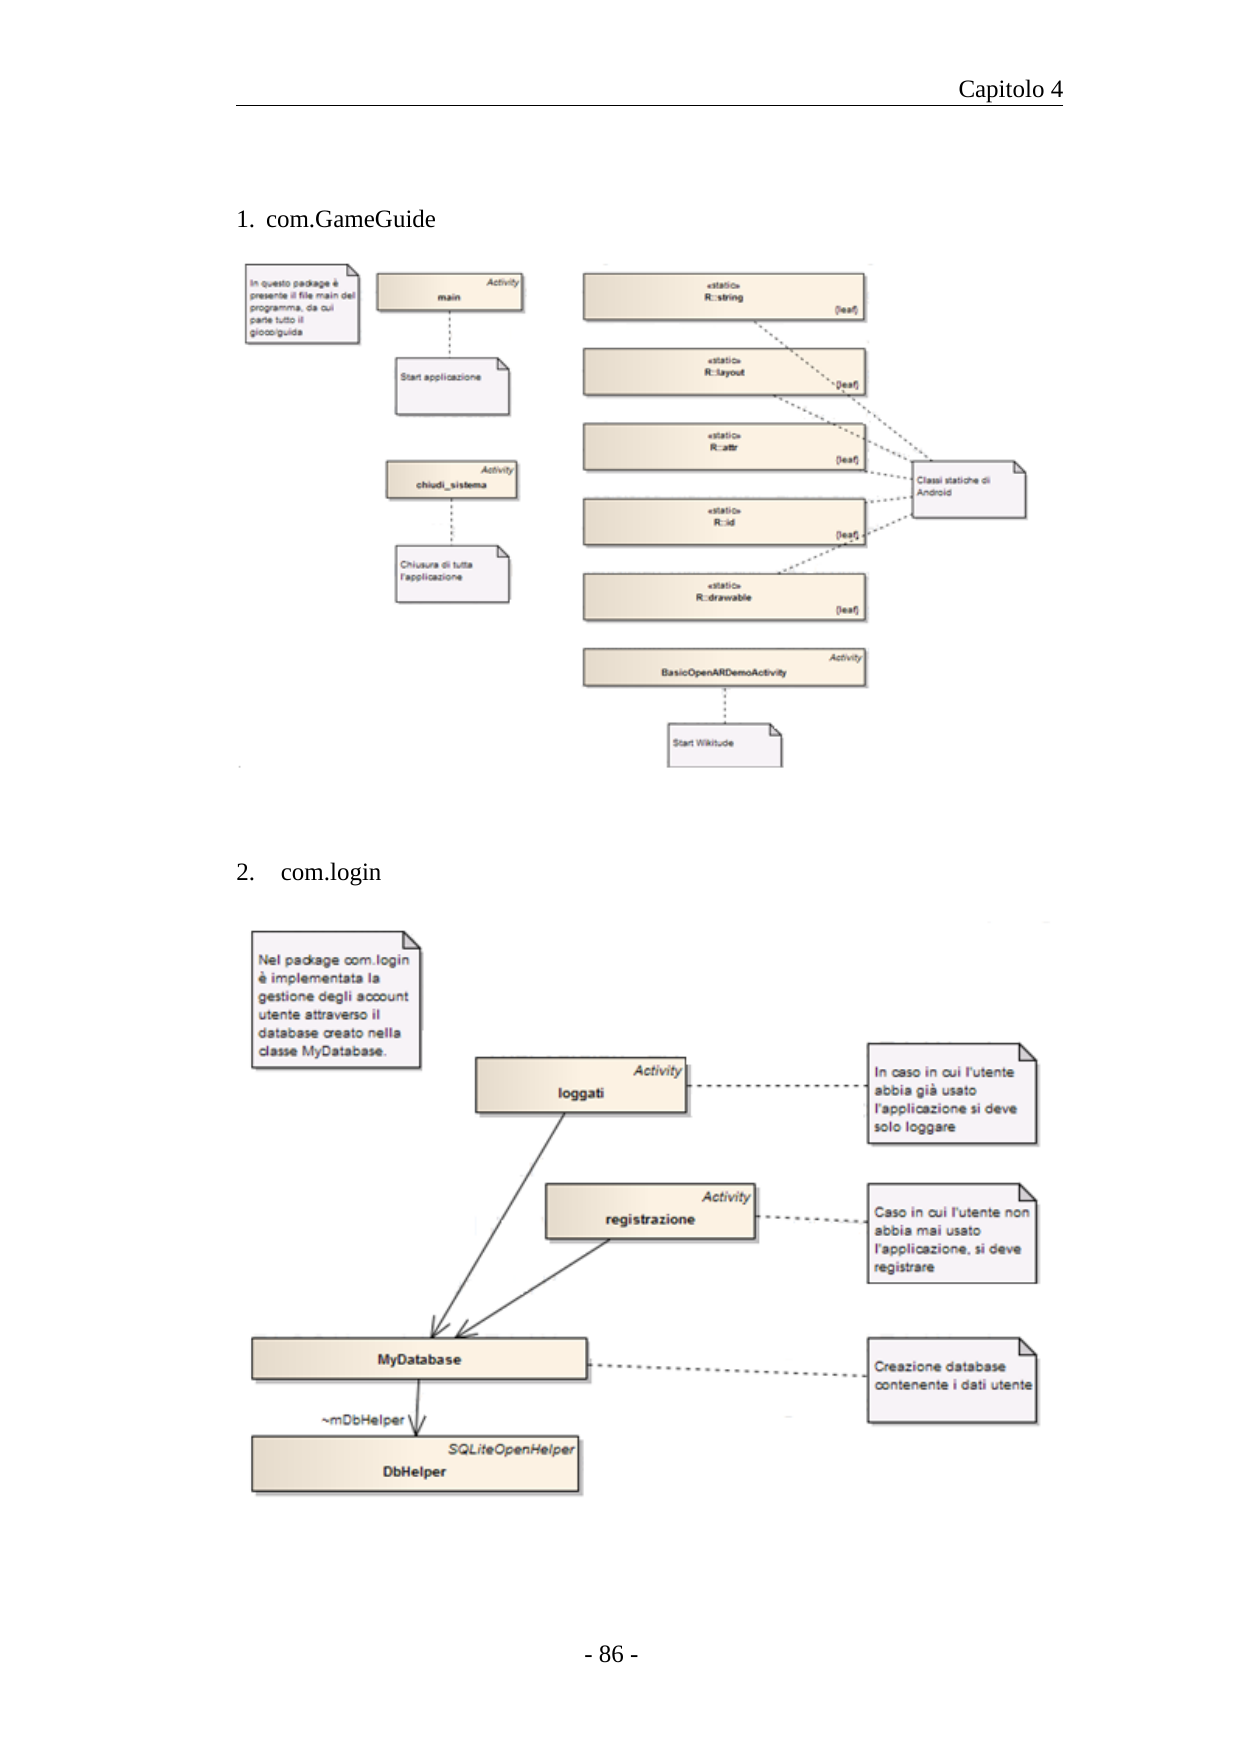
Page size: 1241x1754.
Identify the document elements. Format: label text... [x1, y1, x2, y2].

list com.login [236, 857, 1063, 886]
picture [236, 261, 1063, 771]
picture [236, 914, 1063, 1505]
list com.GameGuide [236, 204, 1063, 232]
